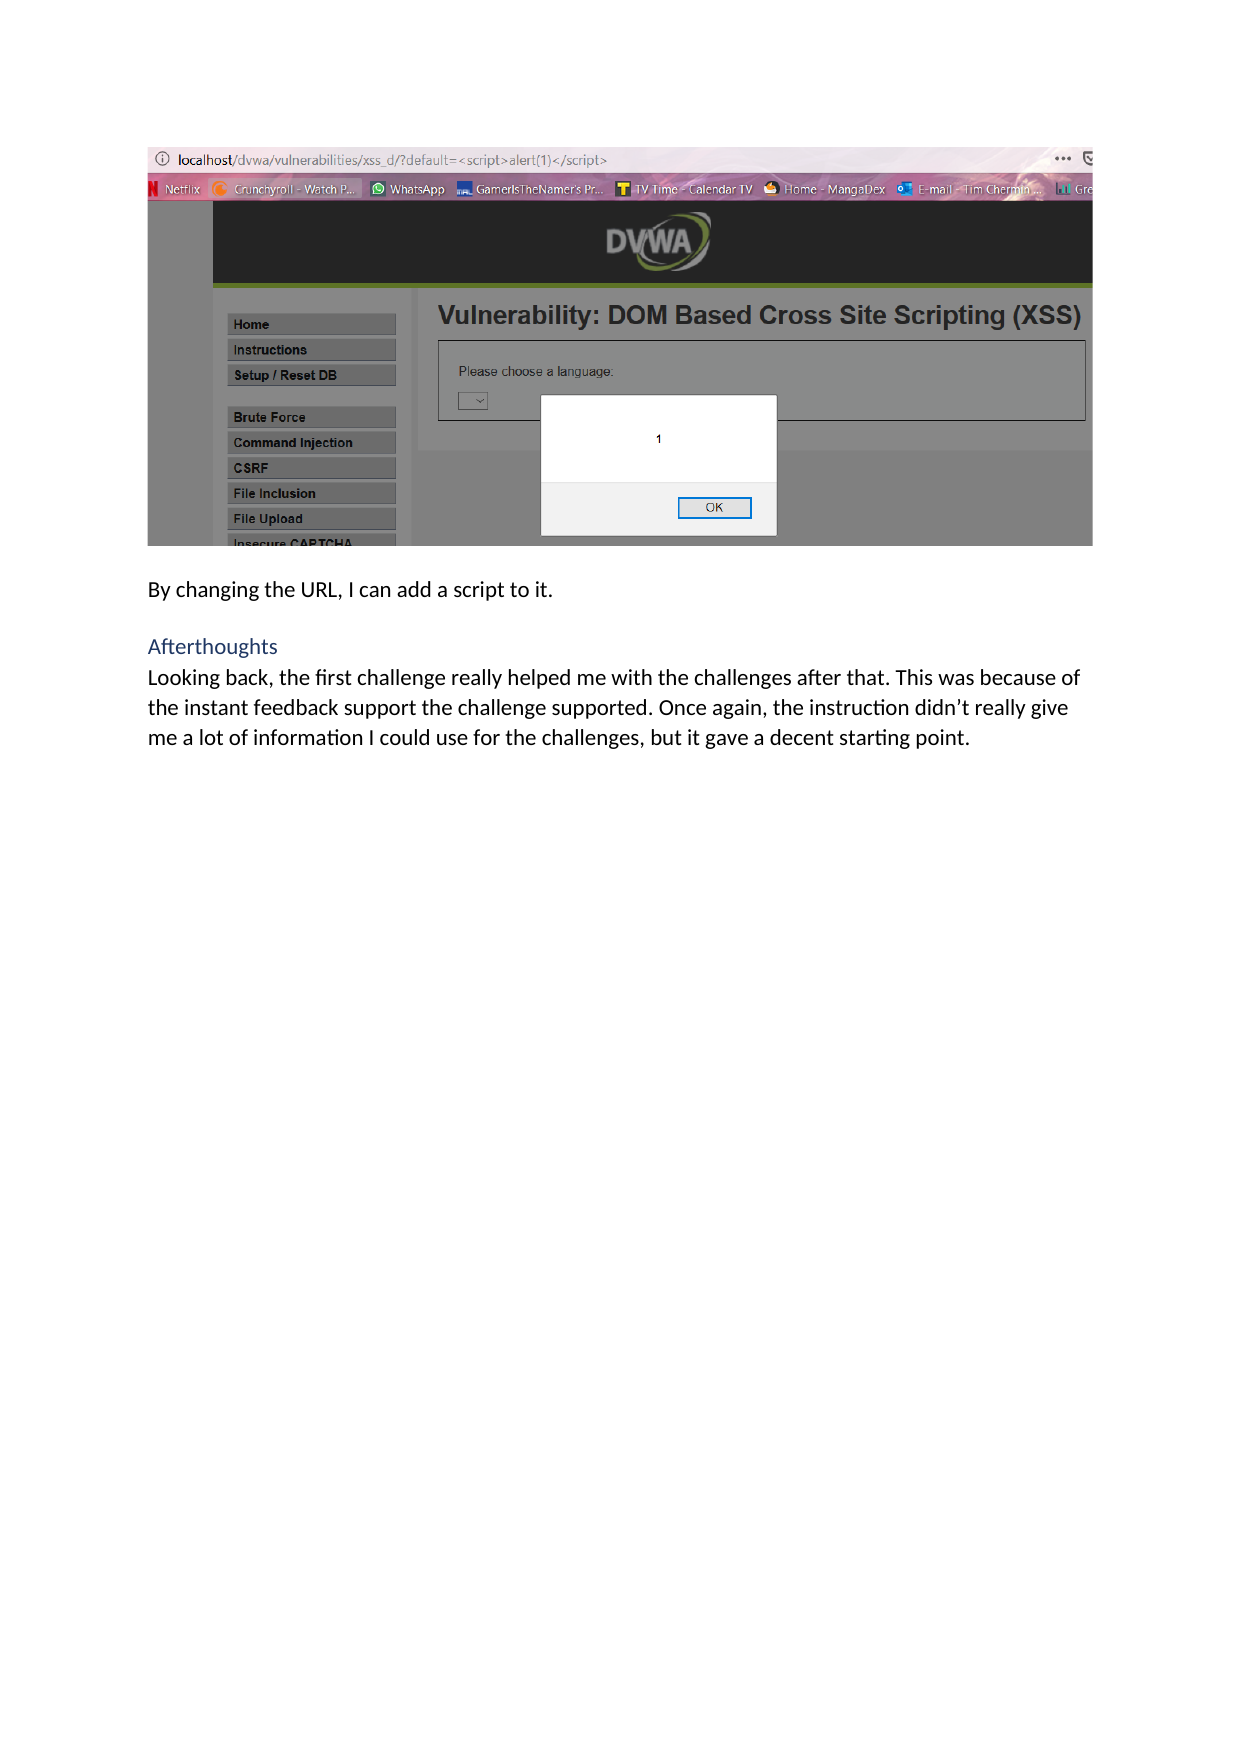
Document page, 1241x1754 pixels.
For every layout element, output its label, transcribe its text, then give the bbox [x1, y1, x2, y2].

text By changing the URL, I can add a script to it. [148, 575, 1093, 603]
text Looking back, the first challenge really helped me with the challenges after that. This was because of the instant feedback support the challenge supported. Once again, the instruction didn’t really give me a lot of information I could use for the challenges, but it gave a decent starting point. [148, 663, 1093, 751]
subtitle Afterthoughts [148, 632, 1093, 660]
picture [147, 147, 1093, 546]
